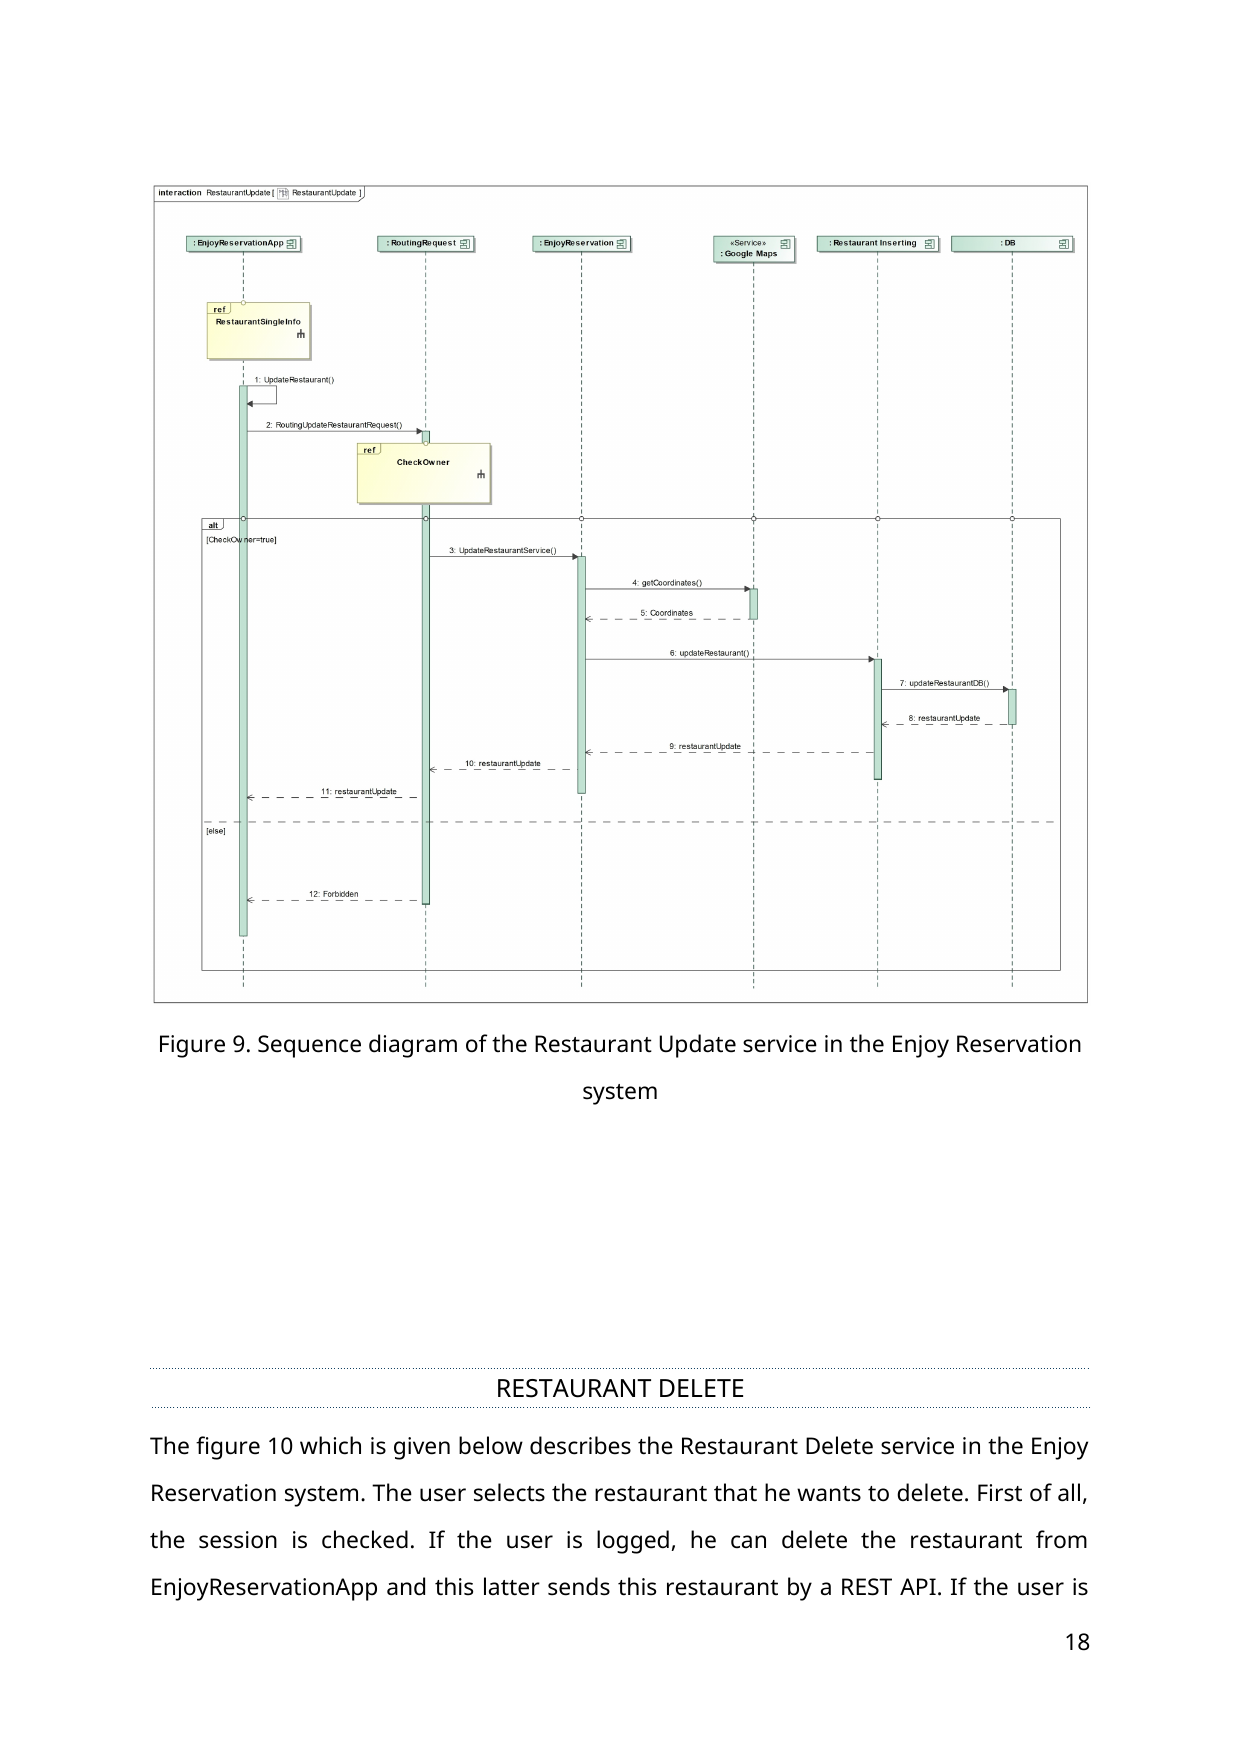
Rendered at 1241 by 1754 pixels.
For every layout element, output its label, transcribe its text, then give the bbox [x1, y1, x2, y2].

subtitle Restaurant Delete [150, 1367, 1090, 1408]
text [150, 1430, 1090, 1602]
text Figure 9. Sequence diagram of the Restaurant Update service in the Enjoy Reservation system [150, 1028, 1090, 1106]
picture [150, 182, 1091, 1006]
